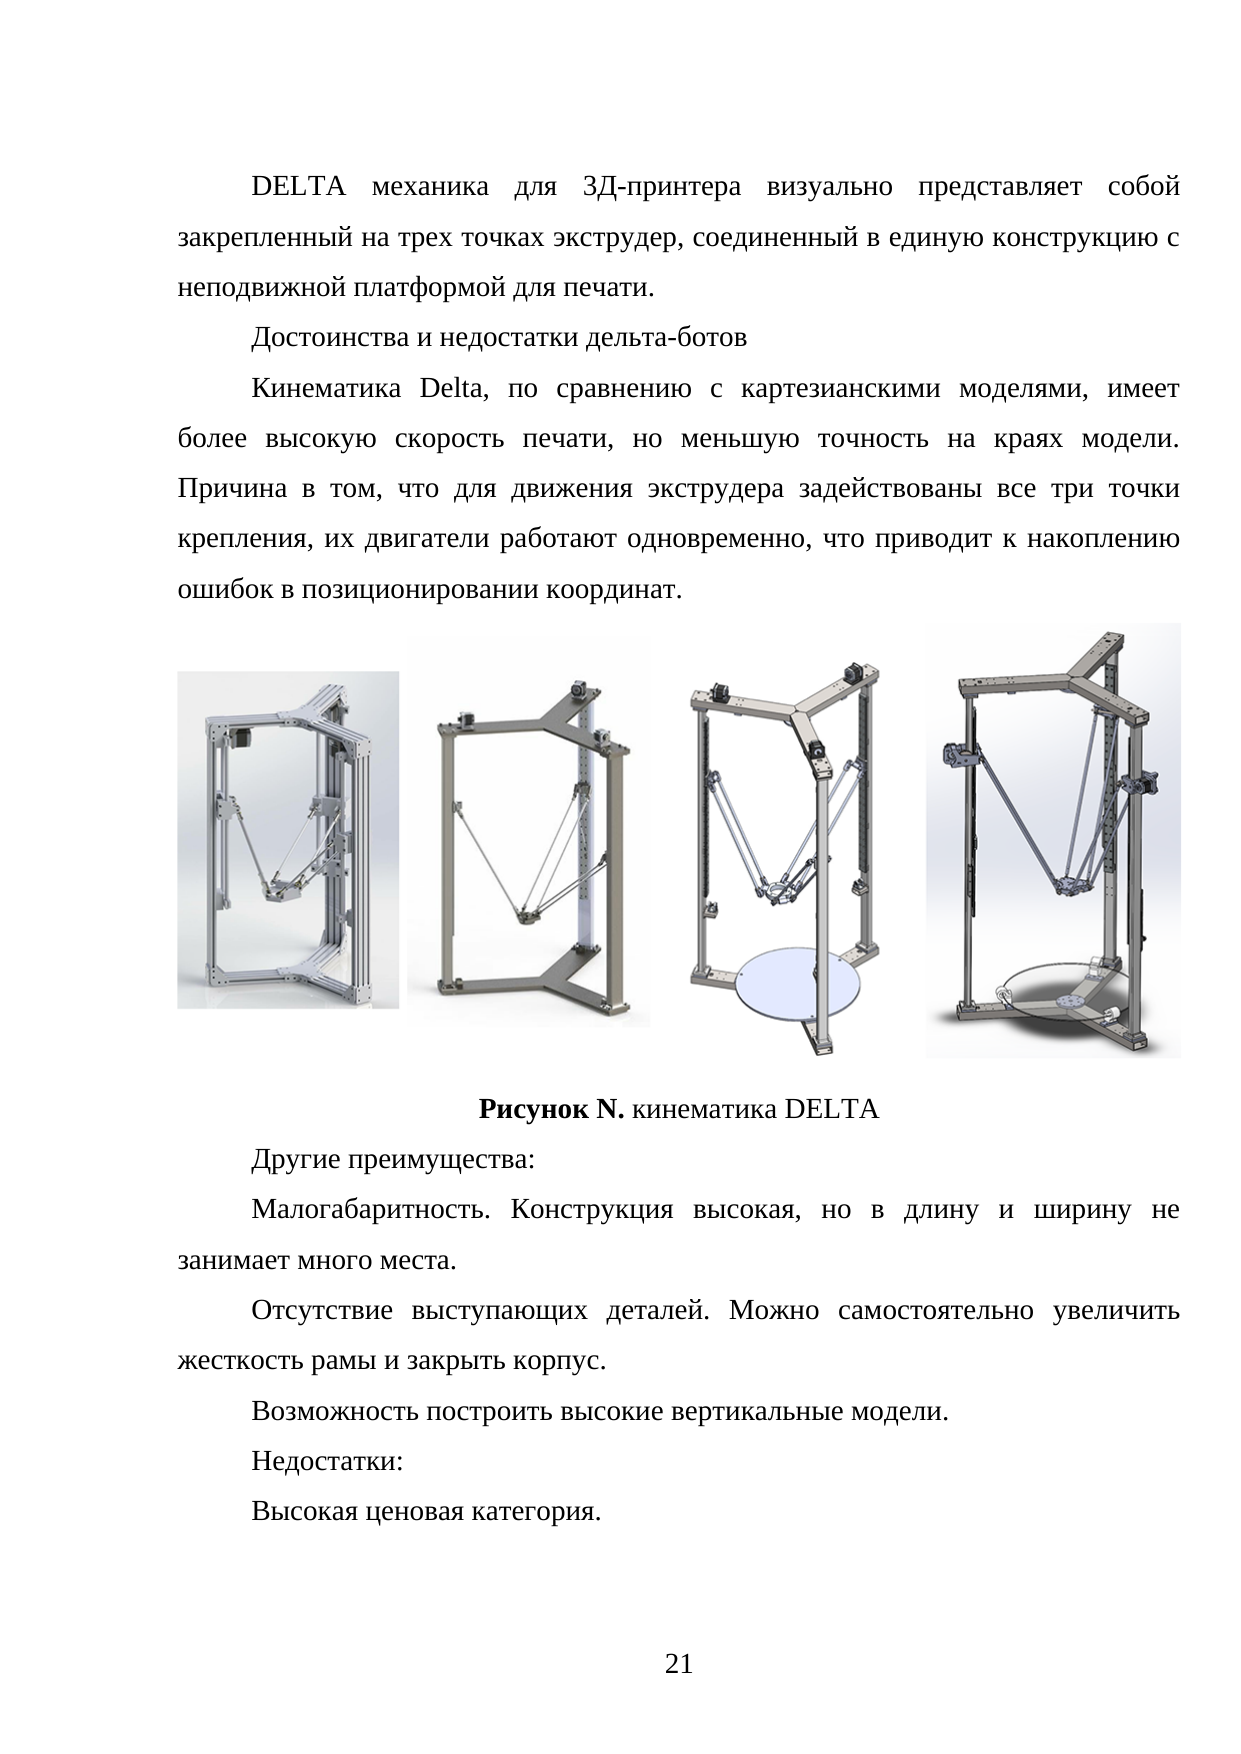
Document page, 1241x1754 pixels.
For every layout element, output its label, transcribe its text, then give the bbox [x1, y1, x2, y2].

text Недостатки: [177, 1443, 1181, 1477]
text Достоинства и недостатки дельта-ботов [177, 319, 1181, 353]
picture [177, 621, 1182, 1074]
text Рисунок N. кинематика DELTA [177, 1091, 1181, 1124]
text Кинематика Delta, по сравнению с картезианскими моделями, имеет более высокую скорость печати, но меньшую точность на краях модели. Причина в том, что для движения экструдера задействованы все три точки крепления, их двигатели работают одновременно, что приводит к накоплению ошибок в позиционировании координат. [177, 370, 1181, 604]
text Возможность построить высокие вертикальные модели. [177, 1393, 1181, 1426]
text Высокая ценовая категория. [177, 1493, 1181, 1527]
text Отсутствие выступающих деталей. Можно самостоятельно увеличить жесткость рамы и закрыть корпус. [177, 1292, 1181, 1376]
text Другие преимущества: [177, 1141, 1181, 1175]
text DELTA механика для 3Д-принтера визуально представляет собой закрепленный на трех точках экструдер, соединенный в единую конструкцию с неподвижной платформой для печати. [177, 168, 1181, 303]
text Малогабаритность. Конструкция высокая, но в длину и ширину не занимает много места. [177, 1191, 1181, 1275]
